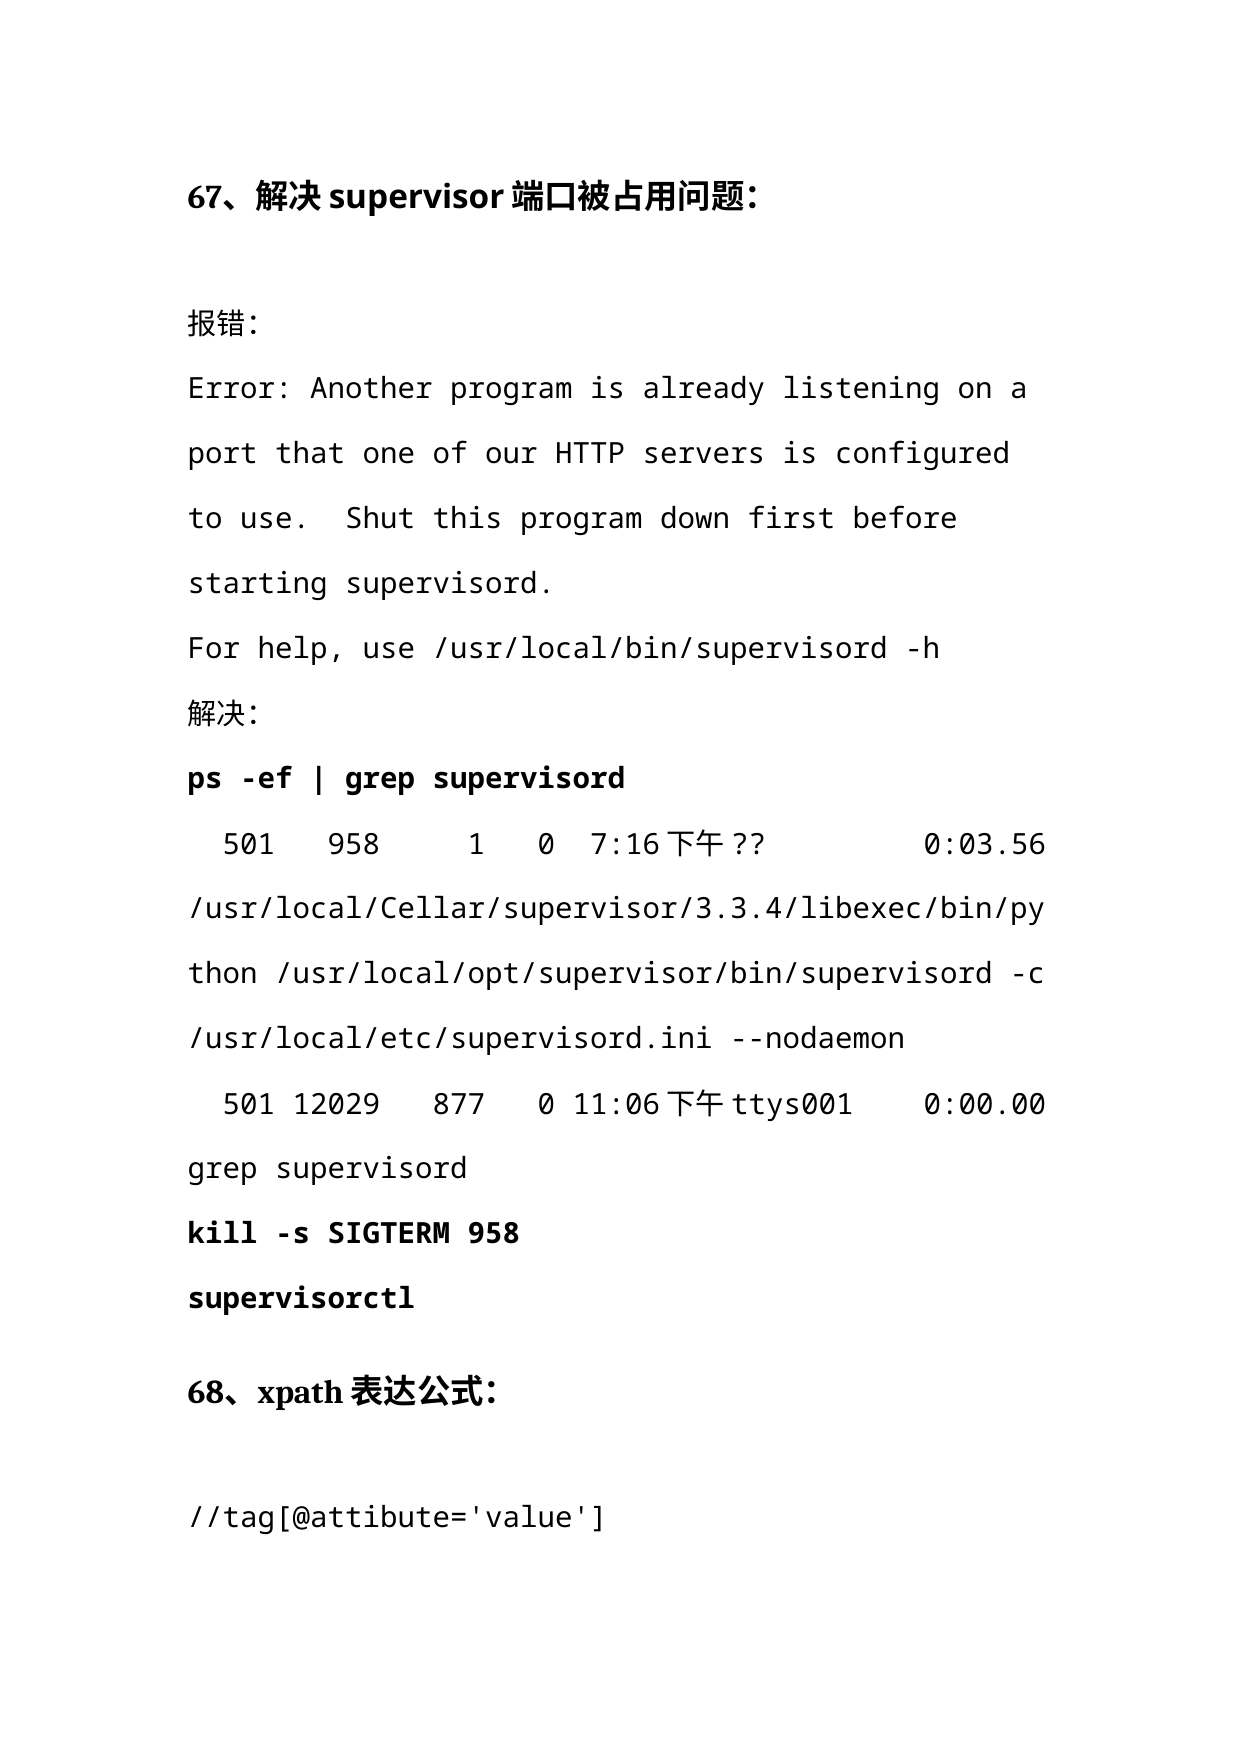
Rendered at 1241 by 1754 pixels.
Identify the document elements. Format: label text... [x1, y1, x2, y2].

text kill -s SIGTERM 958 [187, 1199, 1053, 1264]
text ps -ef | grep supervisord [187, 744, 1053, 809]
subtitle 67、解决supervisor端口被占用问题： [187, 162, 1053, 227]
text 501 12029 877 0 11:06下午 ttys001 0:00.00 grep supervisord [187, 1069, 1053, 1199]
text //tag[@attibute='value'] [187, 1484, 1053, 1549]
subtitle 68、xpath表达公式： [187, 1356, 1053, 1421]
text 501 958 1 0 7:16下午 ?? 0:03.56 /usr/local/Cellar/supervisor/3.3.4/libexec/bin/python /usr/local/opt/supervisor/bin/supervisord -c /usr/local/etc/supervisord.ini --nodaemon [187, 809, 1053, 1069]
text supervisorctl [187, 1264, 1053, 1329]
text 解决： [187, 679, 1053, 744]
text For help, use /usr/local/bin/supervisord -h [187, 614, 1053, 679]
text 报错： [187, 289, 1053, 354]
text Error: Another program is already listening on a port that one of our HTTP servers is configured to use. Shut this program down first before starting supervisord. [187, 354, 1053, 614]
